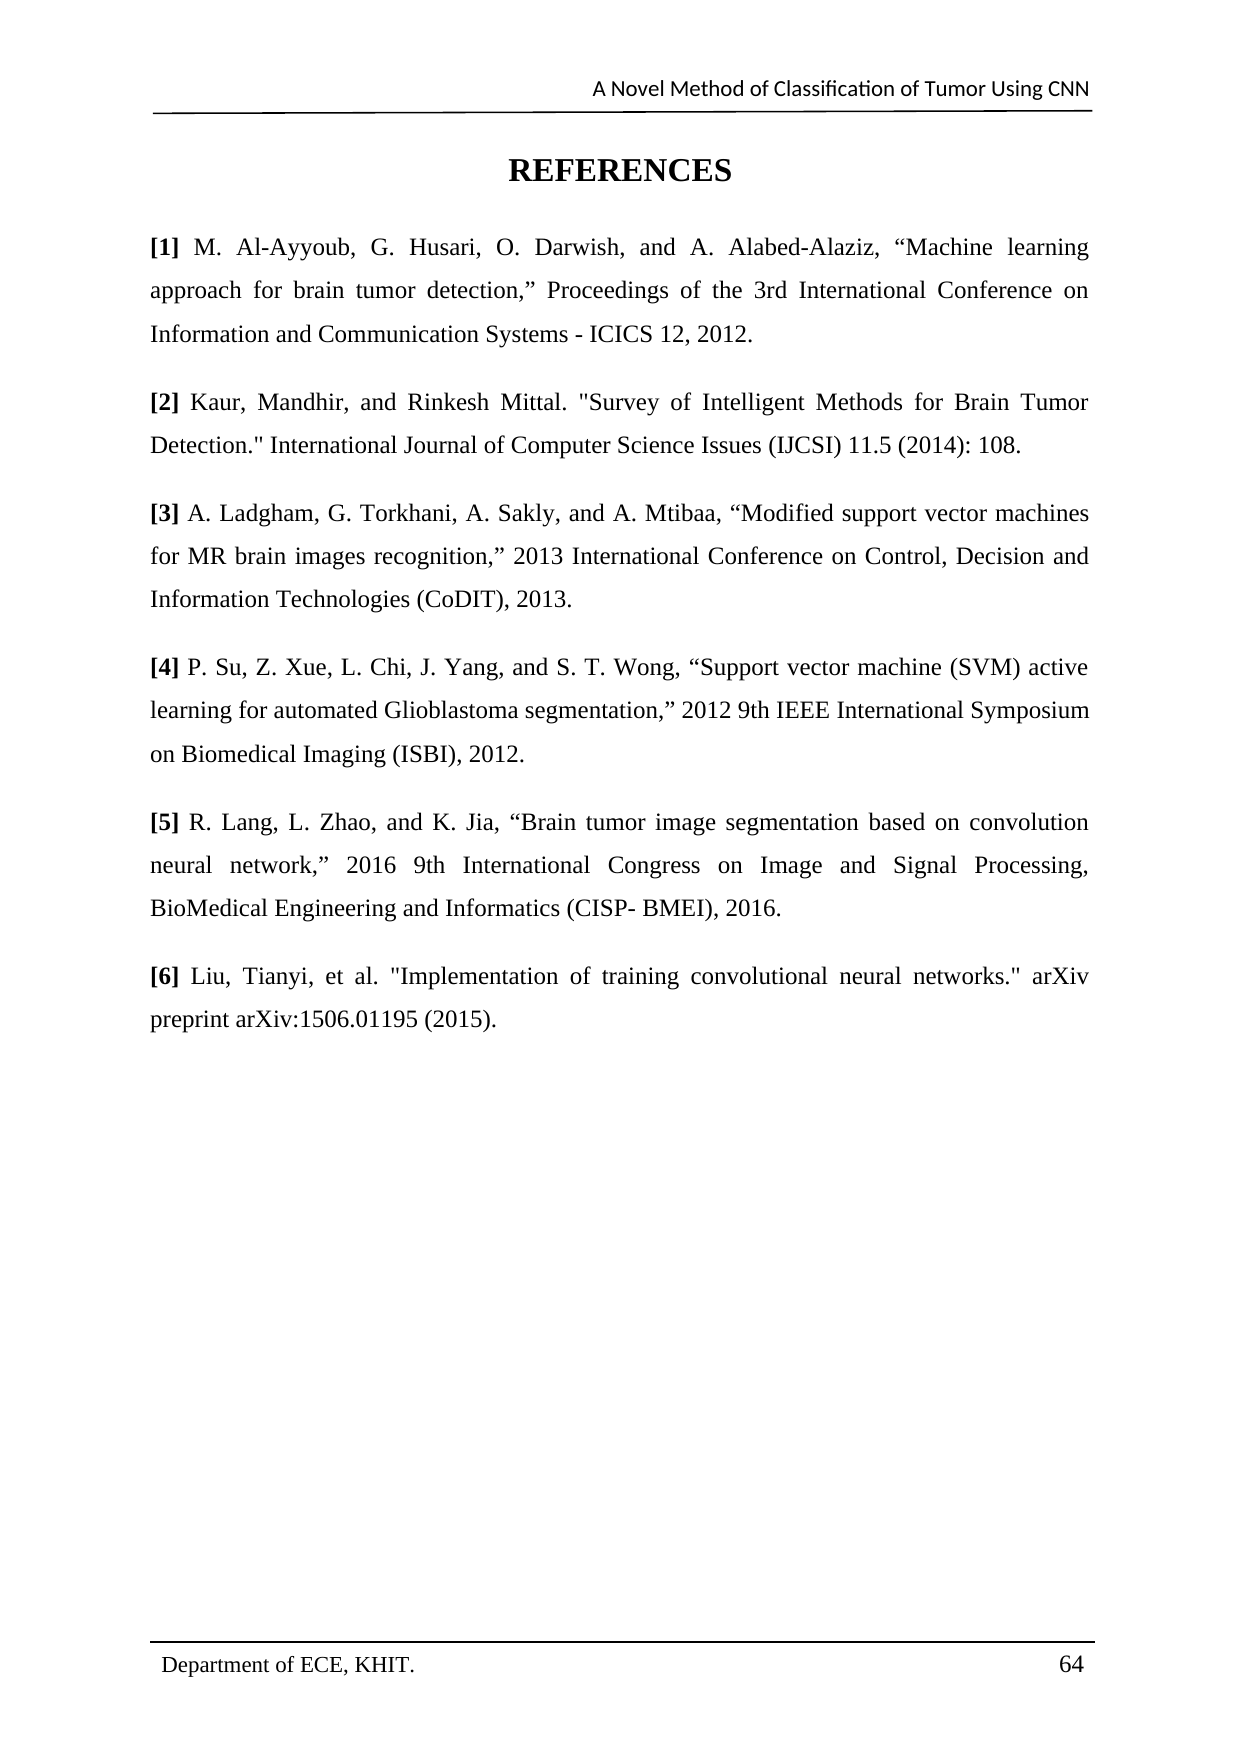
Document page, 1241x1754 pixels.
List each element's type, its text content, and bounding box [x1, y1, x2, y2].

text [6] Liu, Tianyi, et al. "Implementation of training convolutional neural networks." arXiv preprint arXiv:1506.01195 (2015). [150, 961, 1090, 1033]
text [1] M. Al-Ayyoub, G. Husari, O. Darwish, and A. Alabed-Alaziz, “Machine learning approach for brain tumor detection,” Proceedings of the 3rd International Conference on Information and Communication Systems - ICICS 12, 2012. [150, 232, 1090, 347]
text [5] R. Lang, L. Zhao, and K. Jia, “Brain tumor image segmentation based on convolution neural network,” 2016 9th International Congress on Image and Signal Processing, BioMedical Engineering and Informatics (CISP- BMEI), 2016. [150, 807, 1090, 922]
text [4] P. Su, Z. Xue, L. Chi, J. Yang, and S. T. Wong, “Support vector machine (SVM) active learning for automated Glioblastoma segmentation,” 2012 9th IEEE International Symposium on Biomedical Imaging (ISBI), 2012. [150, 652, 1090, 767]
text [2] Kaur, Mandhir, and Rinkesh Mittal. "Survey of Intelligent Methods for Brain Tumor Detection." International Journal of Computer Science Issues (IJCSI) 11.5 (2014): 108. [150, 387, 1090, 459]
text REFERENCES [150, 150, 1090, 188]
text [3] A. Ladgham, G. Torkhani, A. Sakly, and A. Mtibaa, “Modified support vector machines for MR brain images recognition,” 2013 International Conference on Control, Decision and Information Technologies (CoDIT), 2013. [150, 498, 1090, 613]
